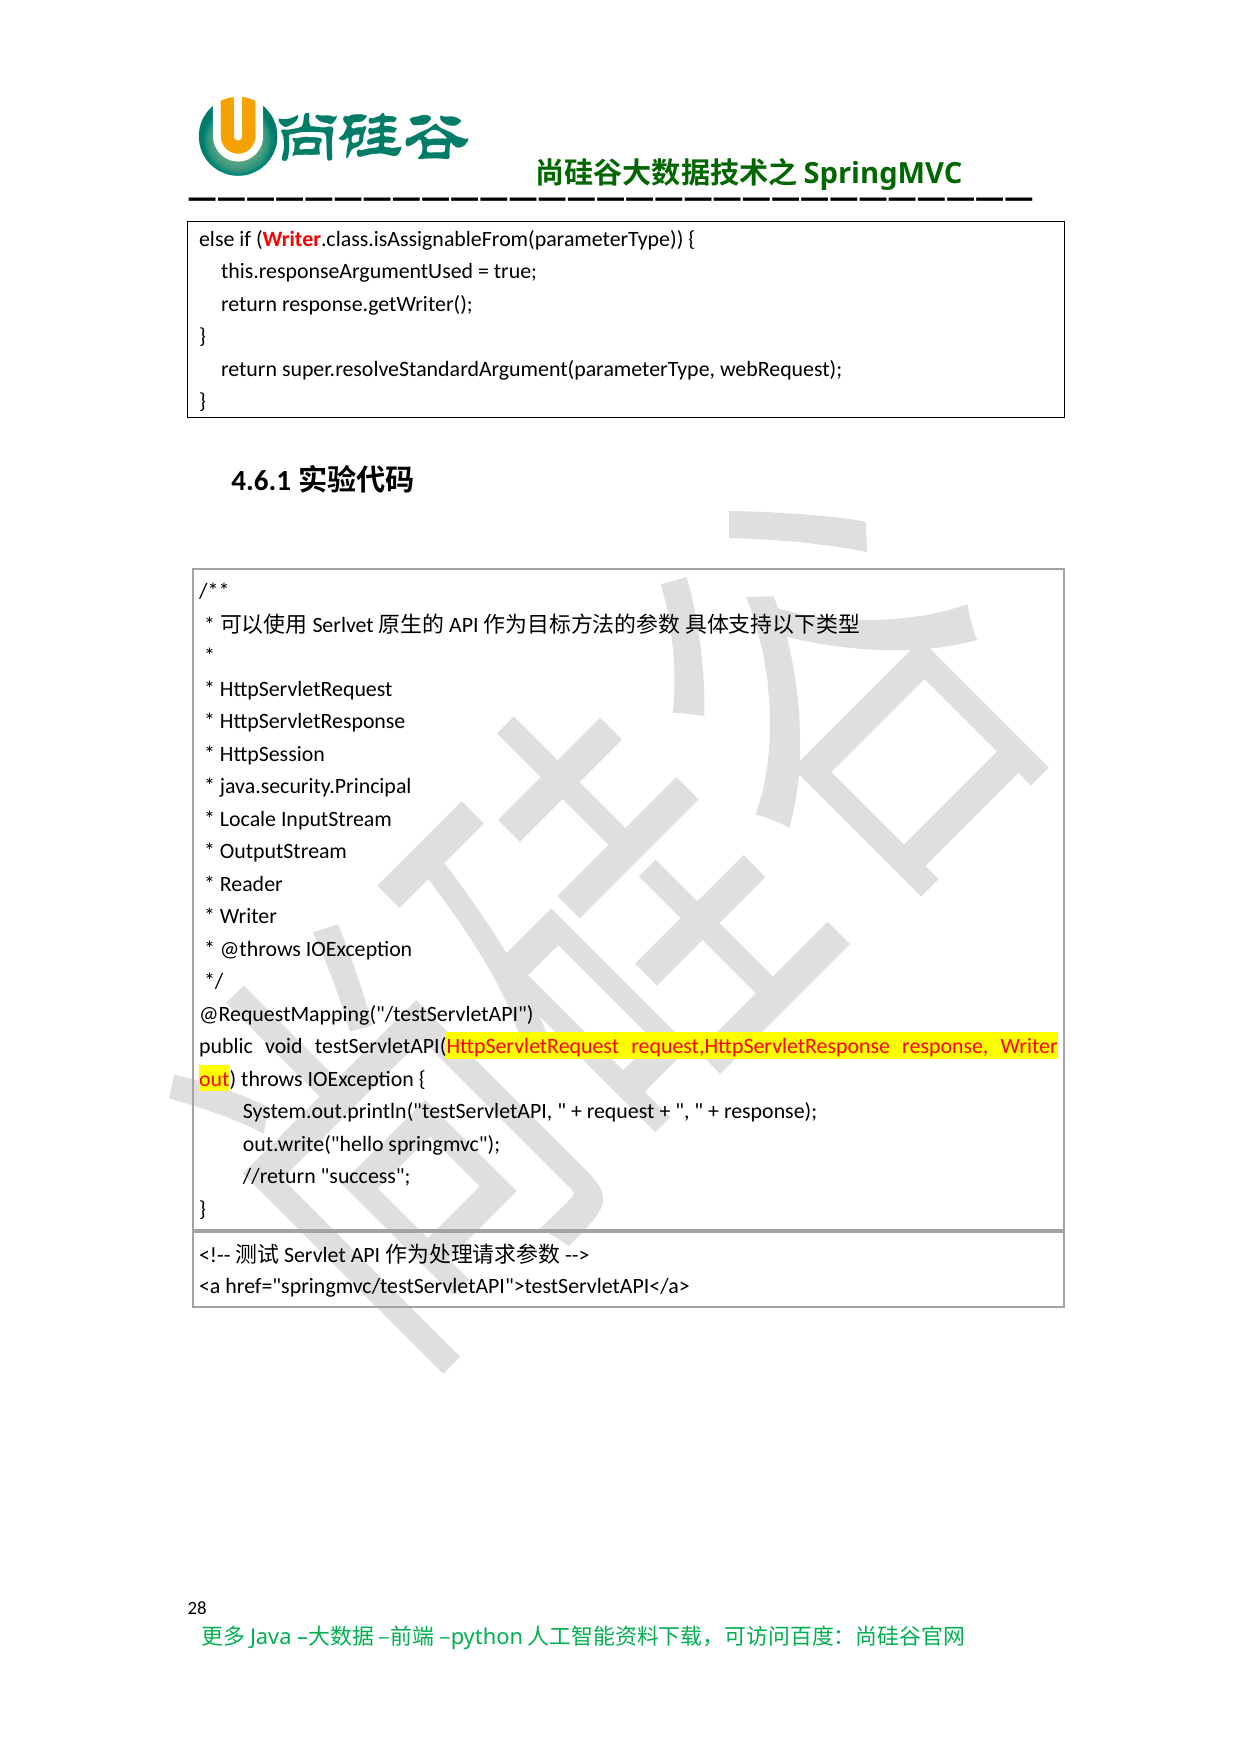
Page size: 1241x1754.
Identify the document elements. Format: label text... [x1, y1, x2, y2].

subtitle 4.6.1 实验代码 [187, 445, 1053, 510]
table_header /** * 可以使用 Serlvet 原生的 API 作为目标方法的参数 具体支持以下类型 * * HttpServletRequest * HttpServletResponse * HttpSession * java.security.Principal * Locale InputStream * OutputStream * Reader * Writer * @throws IOException */ @RequestMapping("/testServletAPI") public void testServletAPI(HttpServletRequest request,HttpServletResponse response, Writer out) throws IOException { System.out.println("testServletAPI, " + request + ", " + response); out.write("hello springmvc"); //return "success"; } [194, 570, 1063, 1228]
picture [187, 88, 476, 184]
table_header <!-- 测试 Servlet API 作为处理请求参数 --> <a href="springmvc/testServletAPI">testServletAPI</a> [194, 1233, 1063, 1306]
